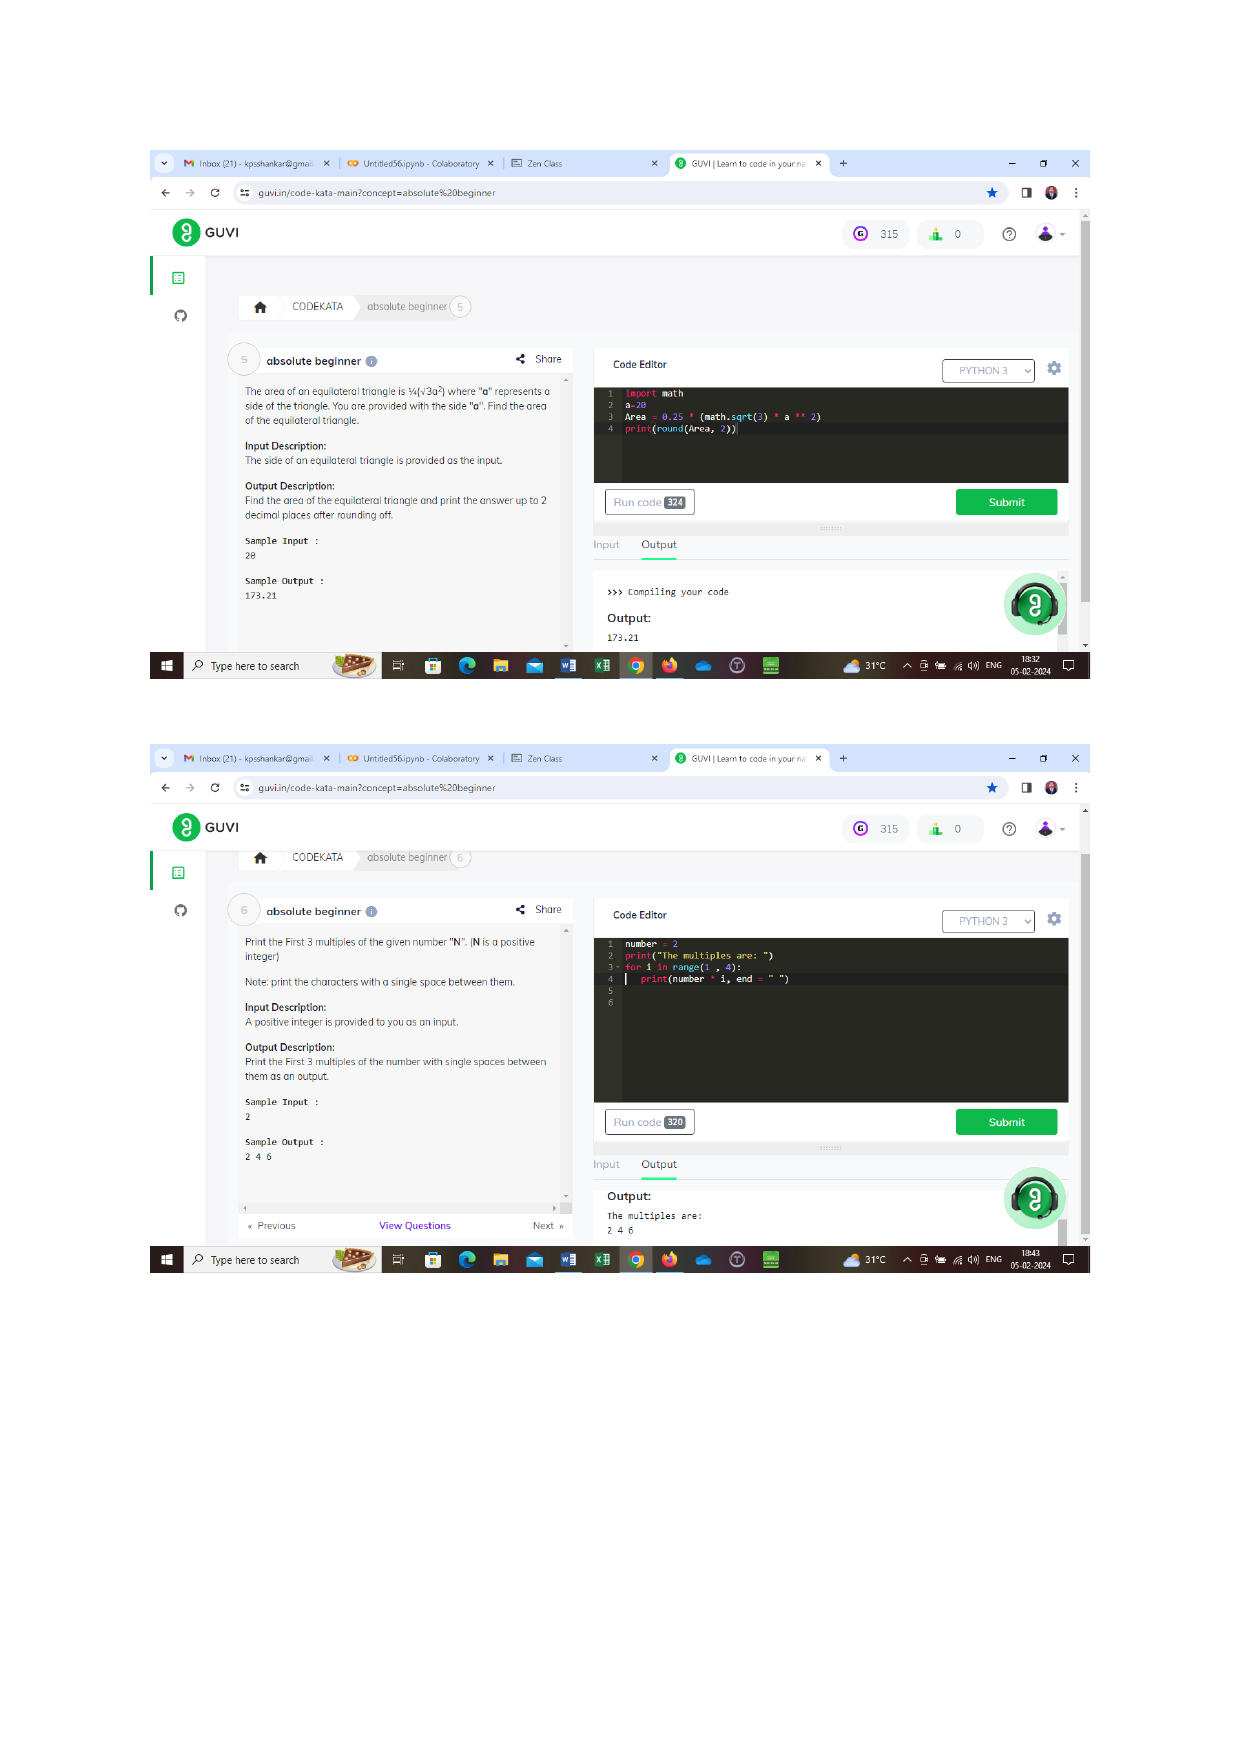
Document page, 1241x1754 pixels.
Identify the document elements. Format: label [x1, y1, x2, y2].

picture [150, 150, 1091, 679]
picture [150, 744, 1091, 1273]
